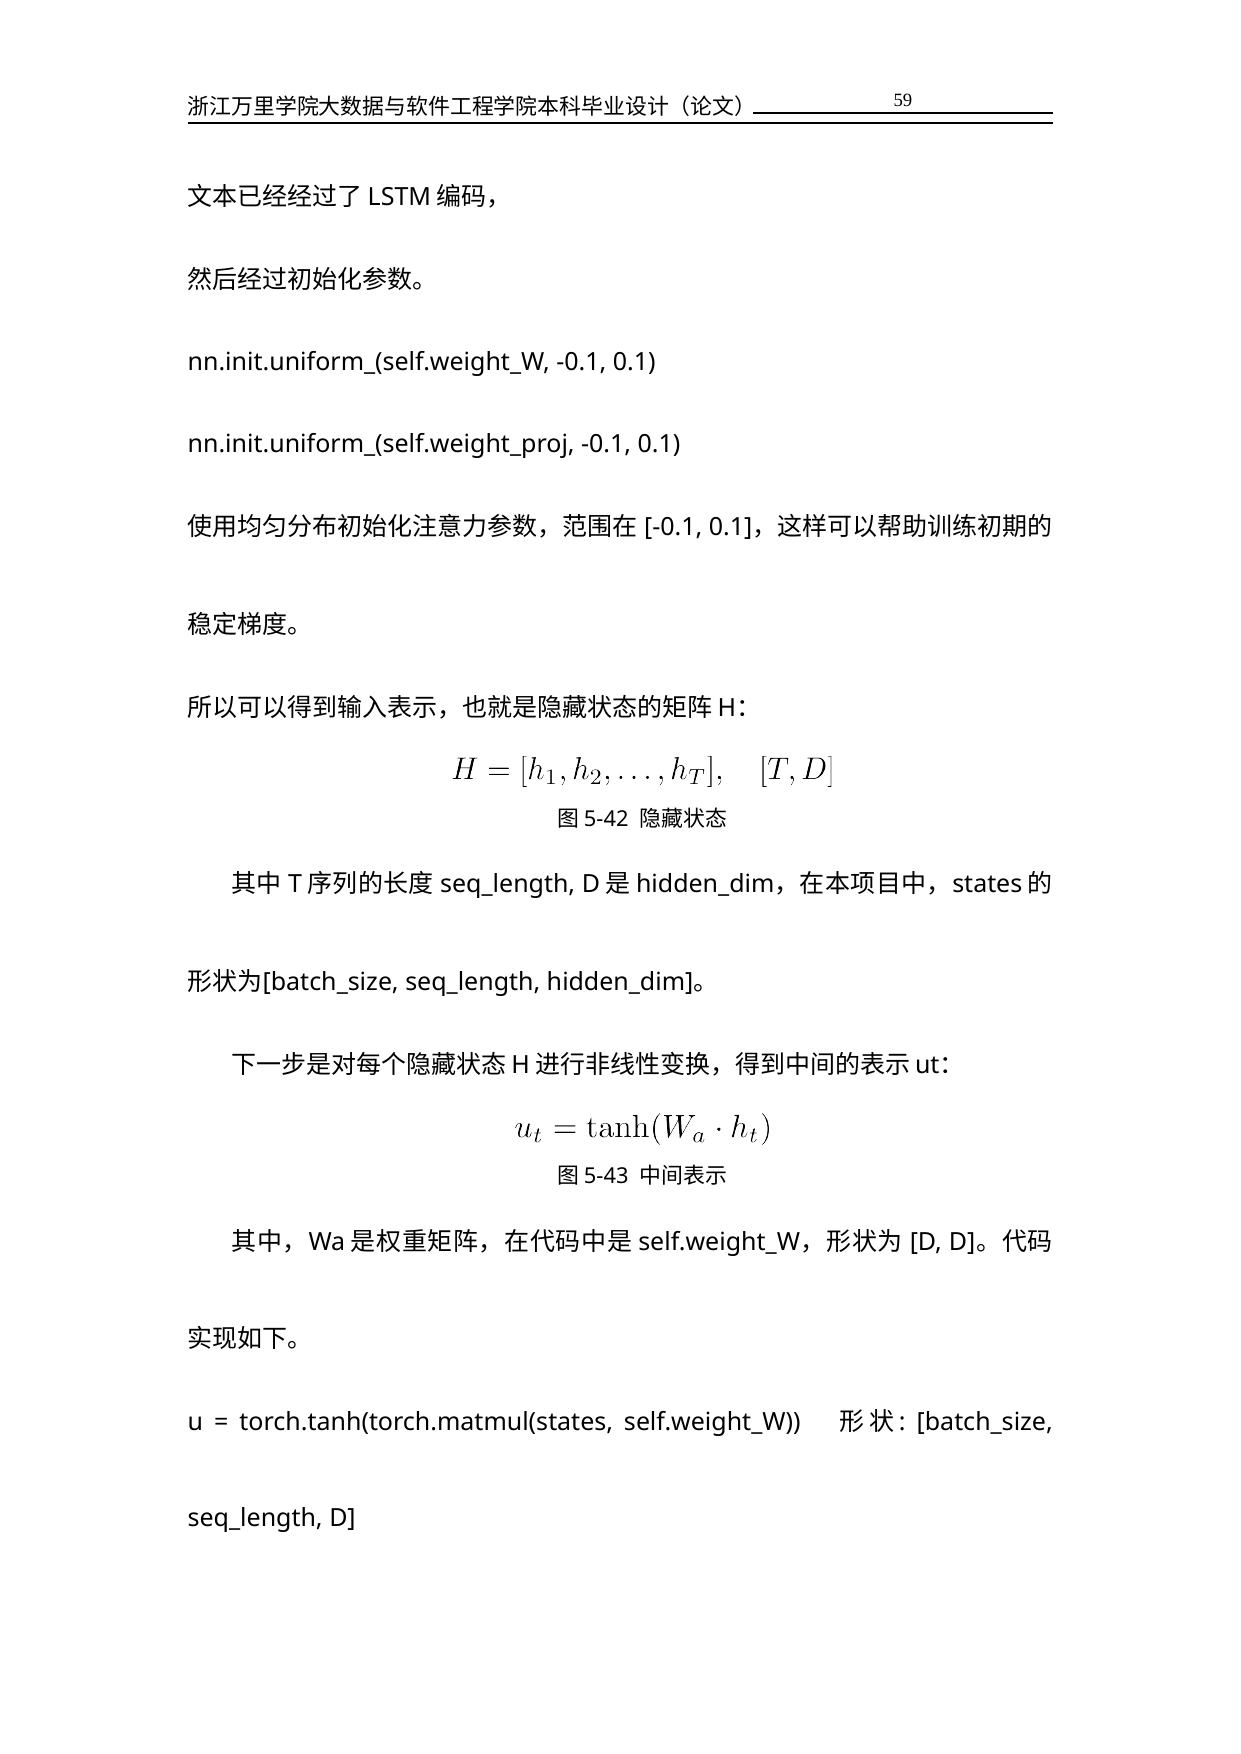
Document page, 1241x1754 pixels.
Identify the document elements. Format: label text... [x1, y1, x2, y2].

text 使用均匀分布初始化注意力参数，范围在 [-0.1, 0.1]，这样可以帮助训练初期的稳定梯度。 [187, 492, 1053, 655]
text nn.init.uniform_(self.weight_W, -0.1, 0.1) [187, 328, 1053, 393]
text 其中 T序列的长度 seq_length, D是hidden_dim，在本项目中，states的形状为[batch_size, seq_length, hidden_dim]。 [187, 849, 1053, 1012]
text 下一步是对每个隐藏状态H进行非线性变换，得到中间的表示ut： [187, 1030, 1053, 1095]
text nn.init.uniform_(self.weight_proj, -0.1, 0.1) [187, 410, 1053, 475]
text 其中，Wa是权重矩阵，在代码中是self.weight_W，形状为 [D, D]。代码实现如下。 [187, 1207, 1053, 1369]
picture [515, 1113, 769, 1145]
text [187, 162, 1053, 227]
picture [452, 756, 832, 787]
text 然后经过初始化参数。 [187, 245, 1053, 310]
text u = torch.tanh(torch.matmul(states, self.weight_W)) 形状: [batch_size, seq_length, D] [187, 1387, 1053, 1550]
text 所以可以得到输入表示，也就是隐藏状态的矩阵H： [187, 673, 1053, 738]
